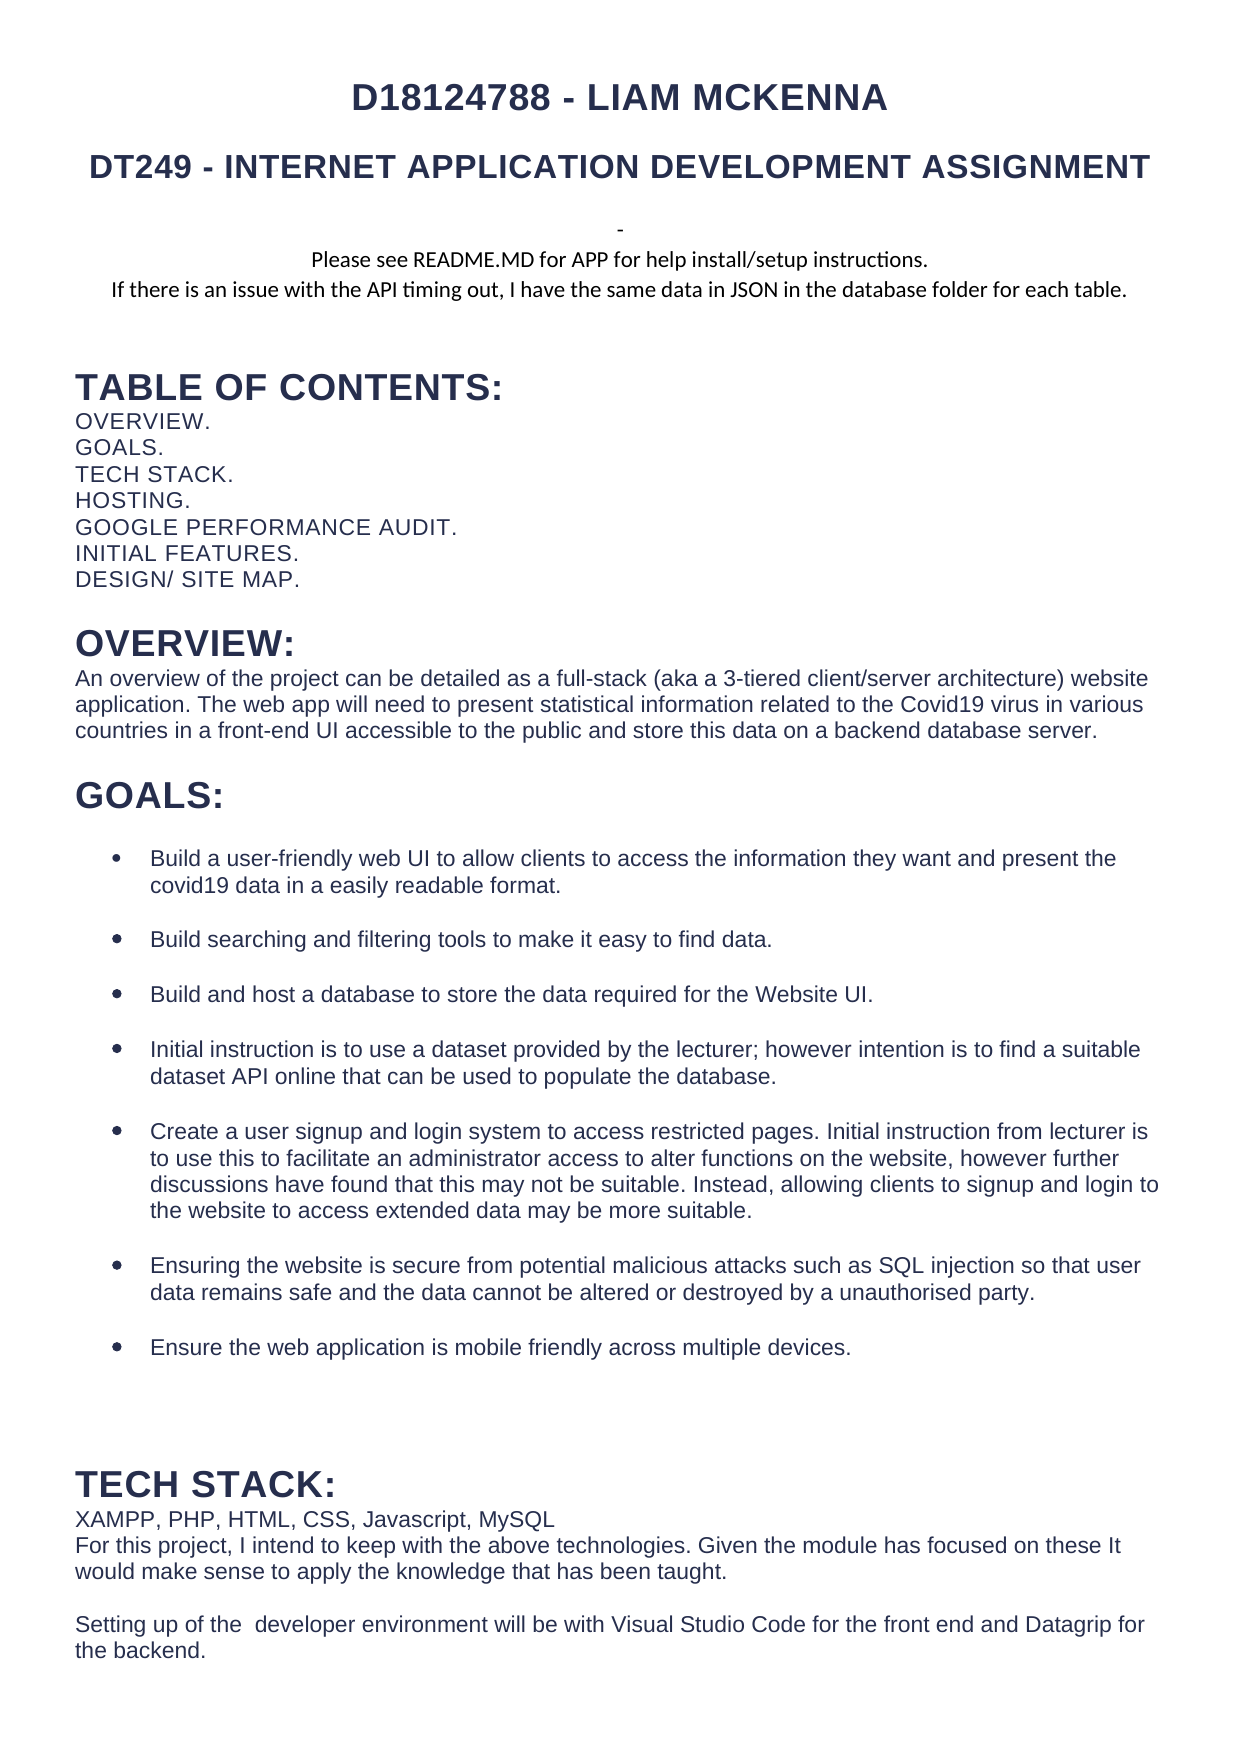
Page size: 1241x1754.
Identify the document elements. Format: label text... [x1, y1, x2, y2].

list Create a user signup and login system to access restricted pages. Initial instruction from lecturer is to use this to facilitate an administrator access to alter functions on the website, however further discussions have found that this may not be suitable. Instead, allowing clients to signup and login to the website to access extended data may be more suitable. [112, 1118, 1165, 1224]
list Build searching and filtering tools to make it easy to find data. [112, 926, 1165, 981]
text dt249 - Internet Application development Assignment [75, 147, 1165, 186]
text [75, 1462, 1165, 1664]
list Build and host a database to store the data required for the Website UI. [112, 981, 1165, 1036]
text OVERVIEW: An overview of the project can be detailed as a full-stack (aka a 3-tiered client/server architecture) website application. The web app will need to present statistical information related to the Covid19 virus in various countries in a front-end UI accessible to the public and store this data on a backend database server. [75, 622, 1165, 744]
text Table of Contents: Overview. Goals. TECH STACK. HOSTING. GOOGLE PERFORMANCE AUDIT. INITIAL FEATURES. DESIGN/ Site Map. [75, 365, 1165, 592]
text goals: [75, 773, 1165, 816]
list Ensuring the website is secure from potential malicious attacks such as SQL injection so that user data remains safe and the data cannot be altered or destroyed by a unauthorised party. [112, 1252, 1165, 1306]
list Build a user-friendly web UI to allow clients to access the information they want and present the covid19 data in a easily readable format. [112, 845, 1165, 926]
list Initial instruction is to use a dataset provided by the lecturer; however intention is to find a suitable dataset API online that can be used to populate the database. [112, 1036, 1165, 1089]
text d18124788 - Liam McKenna [75, 75, 1165, 118]
list Ensure the web application is mobile friendly across multiple devices. [112, 1334, 1165, 1361]
text - Please see README.MD for APP for help install/setup instructions. If there is an issue with the API timing out, I have the same data in JSON in the database folder for each table. [75, 215, 1165, 333]
